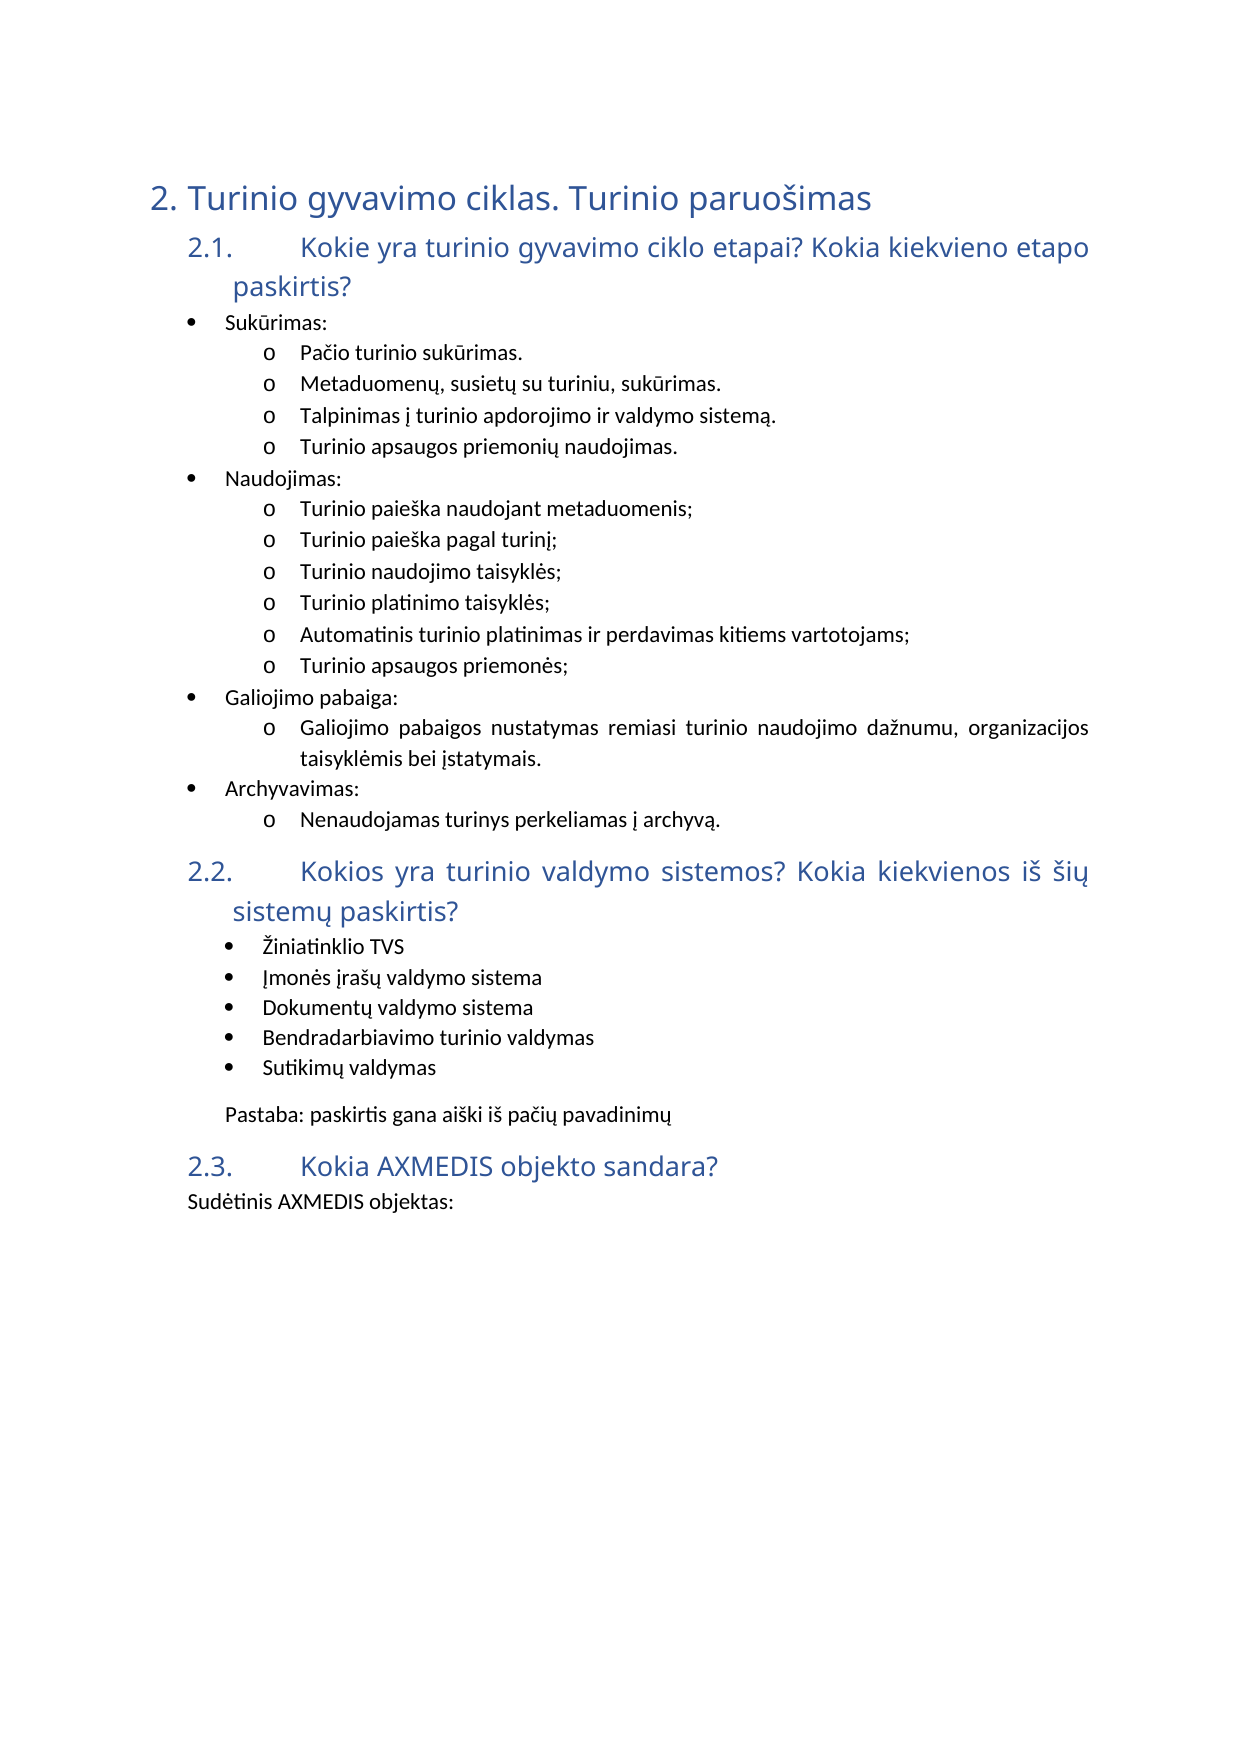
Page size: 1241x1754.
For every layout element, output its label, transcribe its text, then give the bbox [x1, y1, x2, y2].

list Galiojimo pabaiga: [187, 683, 1090, 711]
list Turinio apsaugos priemonių naudojimas. [262, 432, 1090, 461]
subtitle Kokia AXMEDIS objekto sandara? [187, 1147, 1090, 1184]
list Sukūrimas: [187, 308, 1090, 336]
list Archyvavimas: [187, 774, 1090, 802]
text Pastaba: paskirtis gana aiški iš pačių pavadinimų [150, 1100, 1090, 1128]
list Turinio paieška naudojant metaduomenis; [262, 494, 1090, 523]
list Naudojimas: [187, 464, 1090, 492]
list Nenaudojamas turinys perkeliamas į archyvą. [262, 805, 1090, 834]
list Dokumentų valdymo sistema [225, 993, 1090, 1021]
list Įmonės įrašų valdymo sistema [225, 963, 1090, 991]
list Bendradarbiavimo turinio valdymas [225, 1023, 1090, 1051]
list Automatinis turinio platinimas ir perdavimas kitiems vartotojams; [262, 620, 1090, 649]
list Pačio turinio sukūrimas. [262, 338, 1090, 367]
list Galiojimo pabaigos nustatymas remiasi turinio naudojimo dažnumu, organizacijos taisyklėmis bei įstatymais. [262, 713, 1090, 772]
subtitle Turinio gyvavimo ciklas. Turinio paruošimas [150, 175, 1090, 220]
list Turinio paieška pagal turinį; [262, 525, 1090, 554]
list Sutikimų valdymas [225, 1053, 1090, 1081]
list Talpinimas į turinio apdorojimo ir valdymo sistemą. [262, 401, 1090, 430]
subtitle Kokie yra turinio gyvavimo ciklo etapai? Kokia kiekvieno etapo paskirtis? [187, 228, 1090, 305]
list Žiniatinklio TVS [225, 932, 1090, 960]
list Turinio naudojimo taisyklės; [262, 557, 1090, 586]
list Metaduomenų, susietų su turiniu, sukūrimas. [262, 369, 1090, 398]
text Sudėtinis AXMEDIS objektas: [150, 1187, 1090, 1215]
subtitle Kokios yra turinio valdymo sistemos? Kokia kiekvienos iš šių sistemų paskirtis? [187, 853, 1090, 929]
list Turinio platinimo taisyklės; [262, 588, 1090, 617]
list Turinio apsaugos priemonės; [262, 651, 1090, 680]
